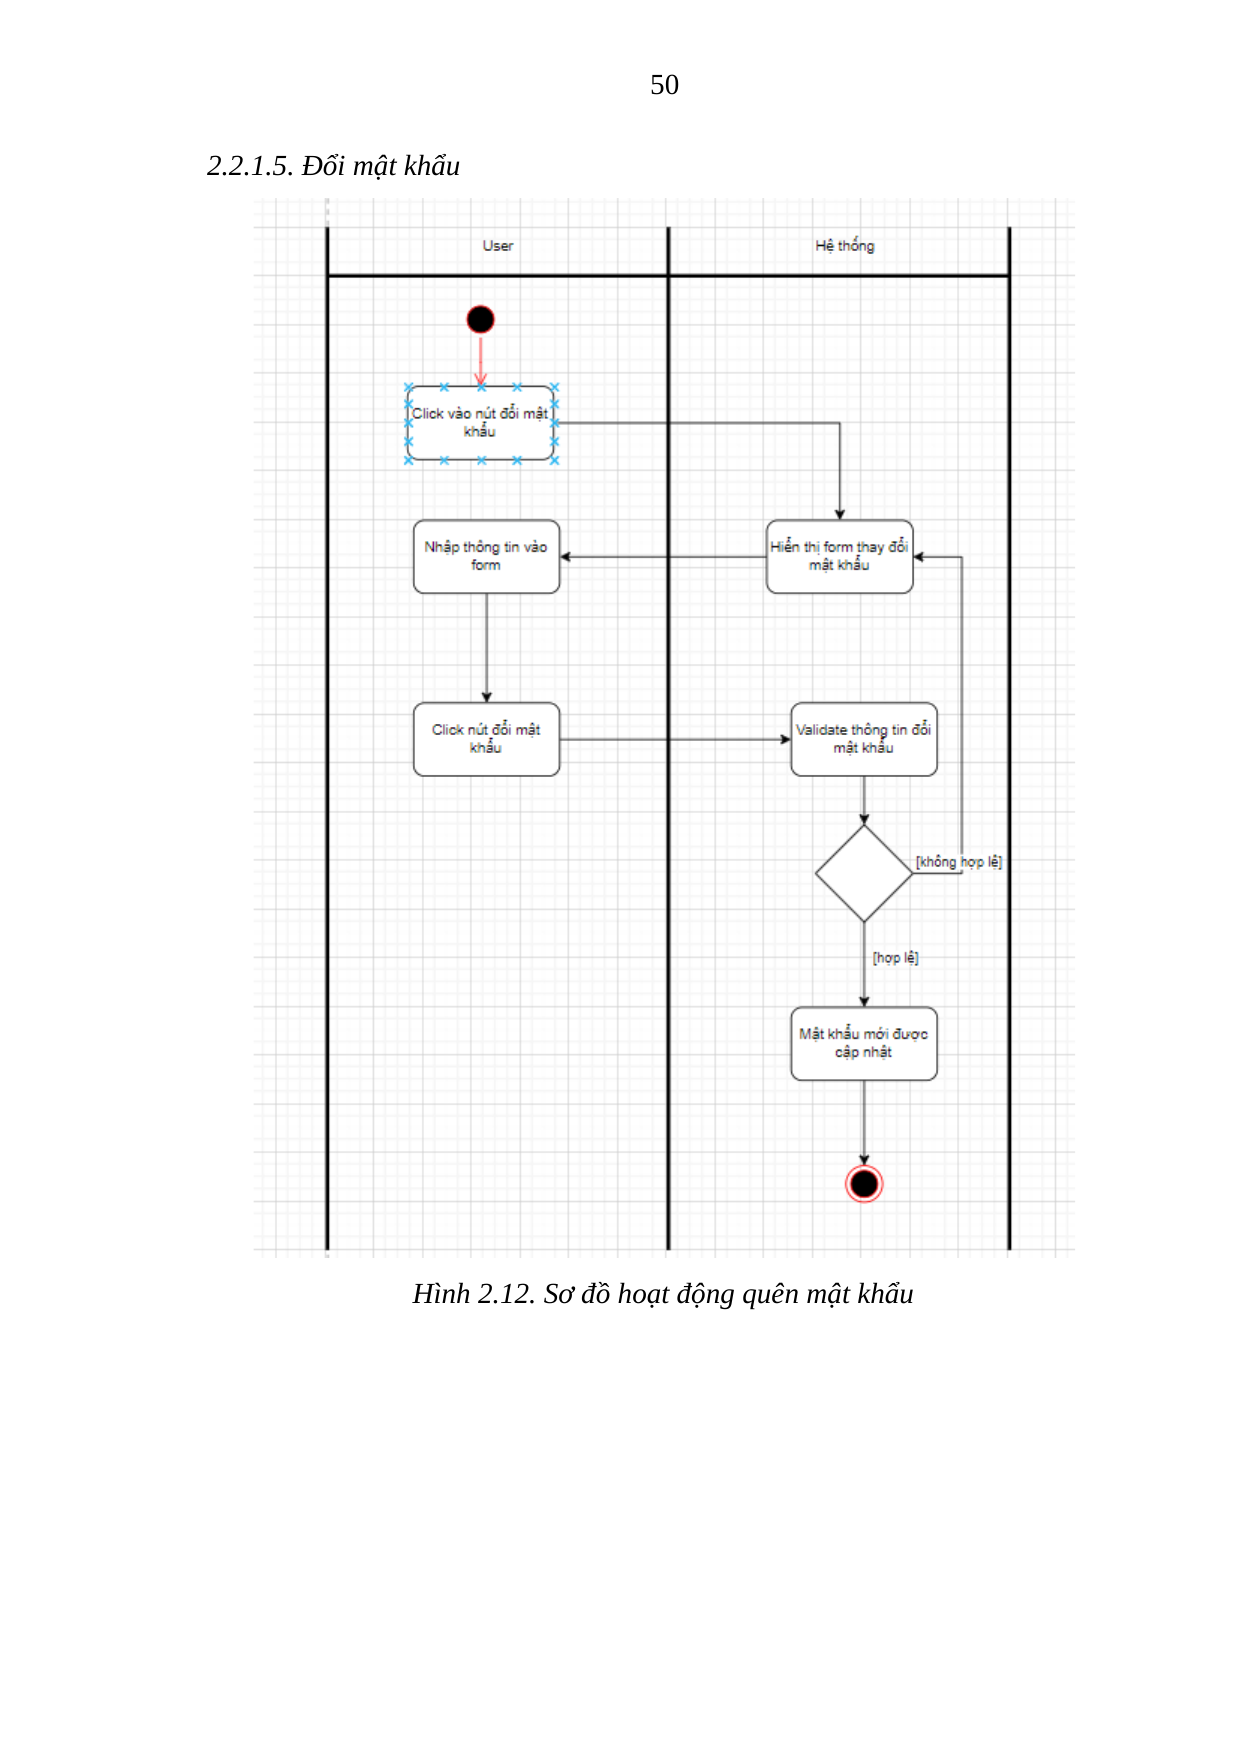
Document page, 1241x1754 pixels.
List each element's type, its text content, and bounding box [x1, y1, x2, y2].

subtitle Đổi mật khẩu [207, 148, 1122, 181]
picture [253, 198, 1076, 1258]
